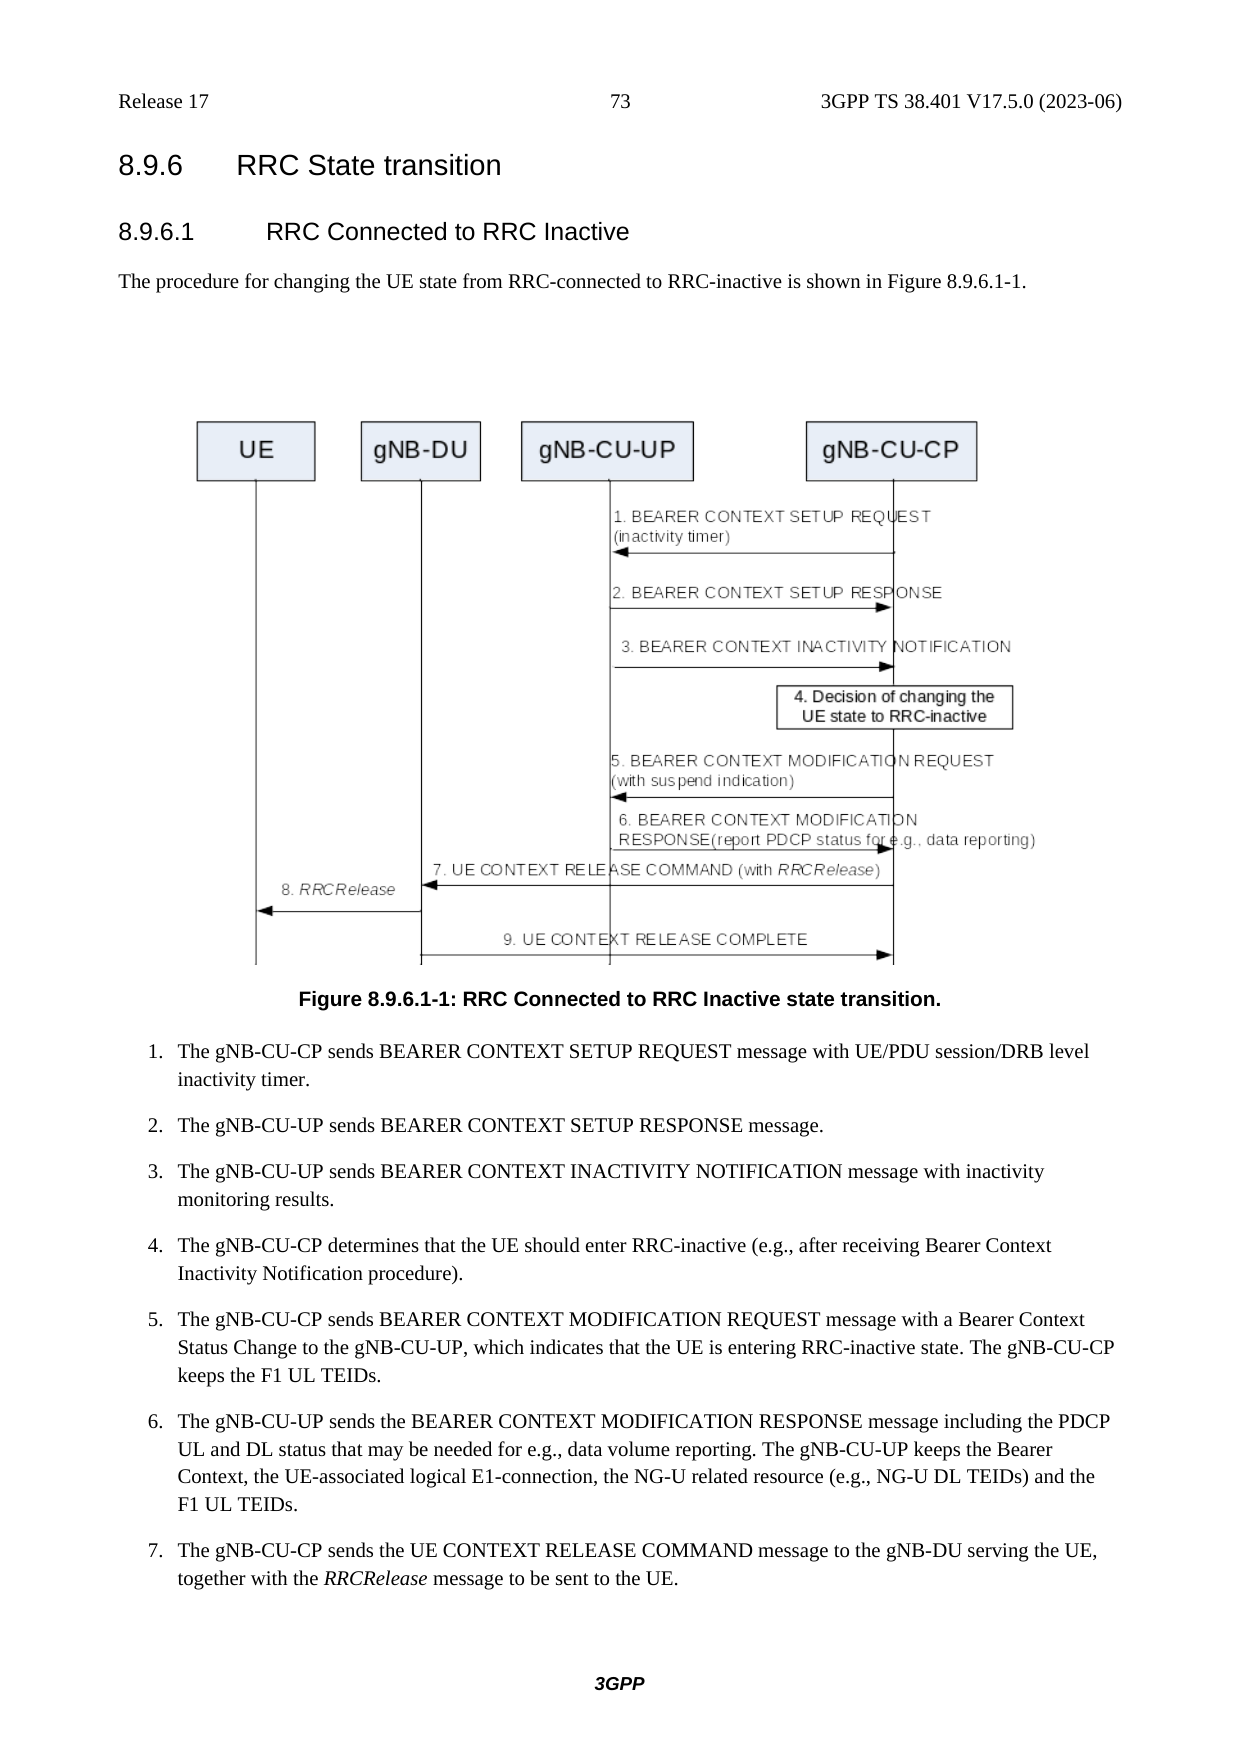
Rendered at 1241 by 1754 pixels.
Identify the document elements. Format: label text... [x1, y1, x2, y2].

subtitle 8.9.6.1 RRC Connected to RRC Inactive [118, 217, 1122, 246]
text 6. The gNB-CU-UP sends the BEARER CONTEXT MODIFICATION RESPONSE message including the PDCP UL and DL status that may be needed for e.g., data volume reporting. The gNB-CU-UP keeps the Bearer Context, the UE-associated logical E1-connection, the NG-U related resource (e.g., NG-U DL TEIDs) and the F1 UL TEIDs. [148, 1409, 1122, 1516]
text 4. The gNB-CU-CP determines that the UE should enter RRC-inactive (e.g., after receiving Bearer Context Inactivity Notification procedure). [148, 1233, 1122, 1285]
text 5. The gNB-CU-CP sends BEARER CONTEXT MODIFICATION REQUEST message with a Bearer Context Status Change to the gNB-CU-UP, which indicates that the UE is entering RRC-inactive state. The gNB-CU-CP keeps the F1 UL TEIDs. [148, 1307, 1122, 1387]
subtitle 8.9.6 RRC State transition [118, 147, 1122, 181]
text 3. The gNB-CU-UP sends BEARER CONTEXT INACTIVITY NOTIFICATION message with inactivity monitoring results. [148, 1159, 1122, 1211]
text 2. The gNB-CU-UP sends BEARER CONTEXT SETUP RESPONSE message. [148, 1113, 1122, 1137]
text Figure 8.9.6.1-1: RRC Connected to RRC Inactive state transition. [118, 987, 1122, 1011]
text 7. The gNB-CU-CP sends the UE CONTEXT RELEASE COMMAND message to the gNB-DU serving the UE, together with the RRCRelease message to be sent to the UE. [148, 1538, 1122, 1590]
text 1. The gNB-CU-CP sends BEARER CONTEXT SETUP REQUEST message with UE/PDU session/DRB level inactivity timer. [148, 1039, 1122, 1091]
text The procedure for changing the UE state from RRC-connected to RRC-inactive is shown in Figure 8.9.6.1-1. [118, 269, 1122, 293]
